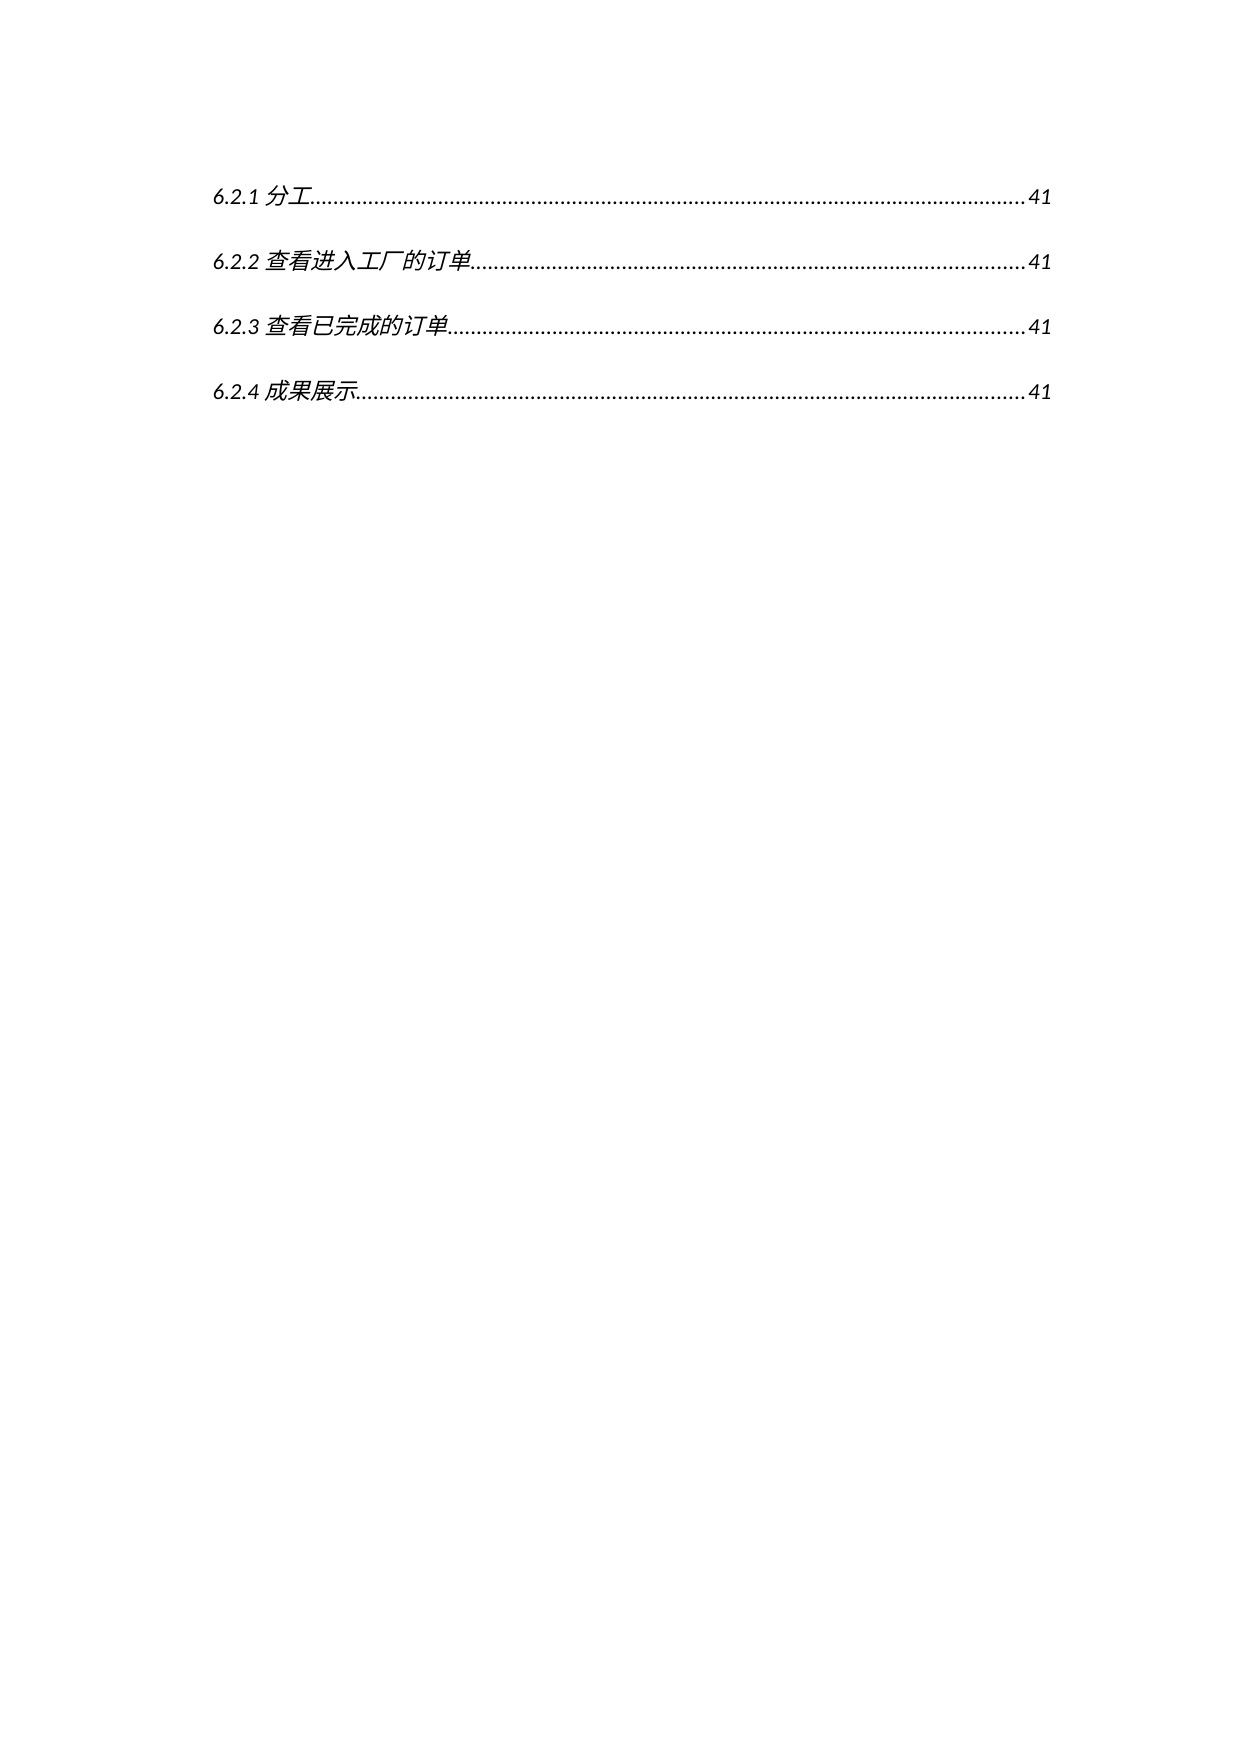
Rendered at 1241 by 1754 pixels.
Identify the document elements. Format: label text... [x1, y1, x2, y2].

text 6.2.2 查看进入工厂的订单 41 [212, 227, 1053, 292]
text 6.2.4 成果展示 41 [212, 357, 1053, 422]
text 6.2.1 分工 41 [212, 162, 1053, 227]
text 6.2.3 查看已完成的订单 41 [212, 292, 1053, 357]
